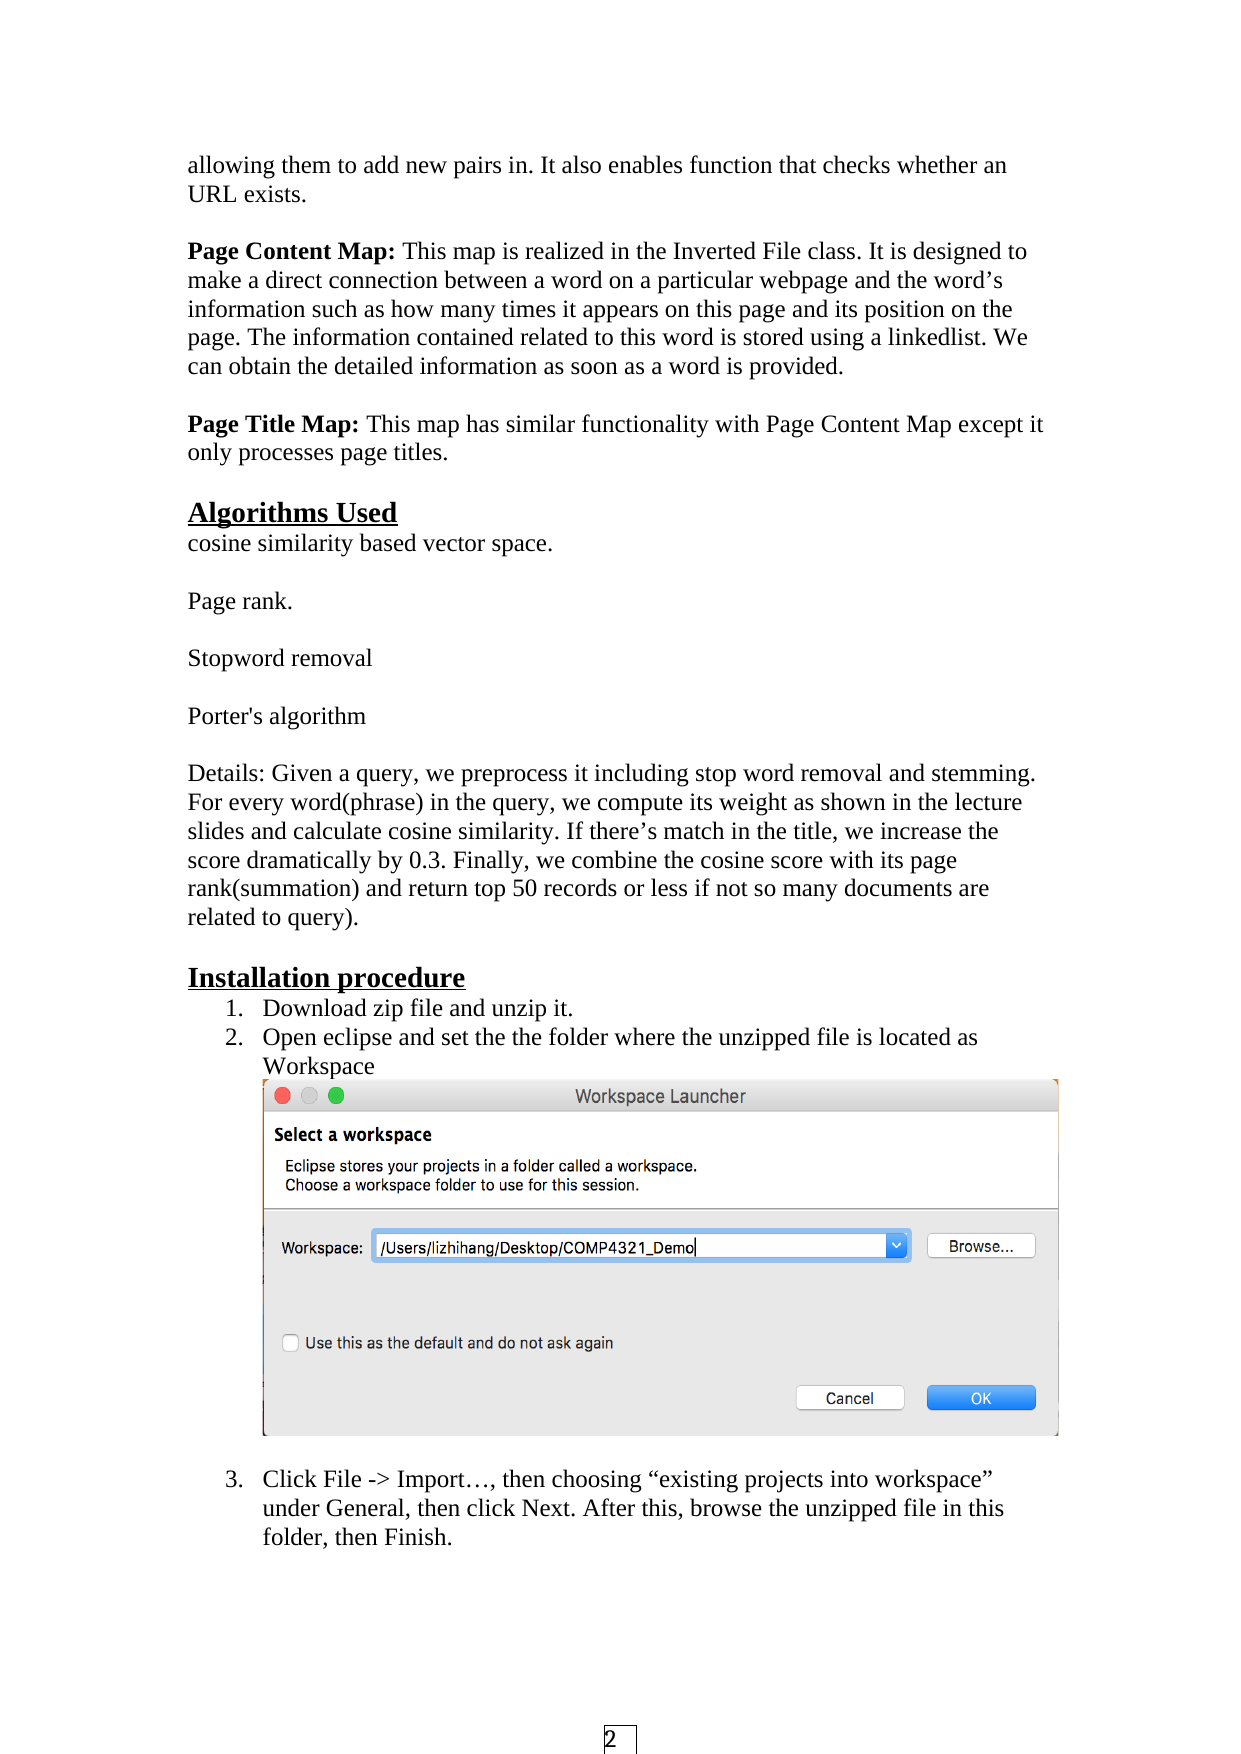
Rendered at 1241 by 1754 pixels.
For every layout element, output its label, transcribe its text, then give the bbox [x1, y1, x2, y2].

text Page rank. [187, 586, 1053, 615]
list Open eclipse and set the the folder where the unzipped file is located as Workspace [225, 1022, 1053, 1079]
text Algorithms Used [187, 495, 1053, 528]
text Stopword removal [187, 643, 1053, 672]
picture [262, 1079, 1059, 1436]
list Download zip file and unzip it. [225, 993, 1053, 1022]
text Page Content Map: This map is realized in the Inverted File class. It is designed to make a direct connection between a word on a particular webpage and the word’s information such as how many times it appears on this page and its position on the page. The information contained related to this word is stored using a linkedlist. We can obtain the detailed information as soon as a word is provided. [187, 236, 1053, 380]
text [187, 150, 1053, 207]
text Installation procedure [187, 960, 1053, 993]
text Page Title Map: This map has similar functionality with Page Content Map except it only processes page titles. [187, 409, 1053, 466]
text Details: Given a query, we preprocess it including stop word removal and stemming. For every word(phrase) in the query, we compute its weight as shown in the lecture slides and calculate cosine similarity. If there’s match in the title, we increase the score dramatically by 0.3. Finally, we combine the cosine score with its page rank(summation) and return top 50 records or less if not so many documents are related to query). [187, 758, 1053, 931]
list Click File -> Import…, then choosing “existing projects into workspace” under General, then click Next. After this, browse the unzipped file in this folder, then Finish. [225, 1464, 1053, 1551]
text cosine similarity based vector space. [187, 528, 1053, 557]
text Porter's algorithm [187, 701, 1053, 730]
